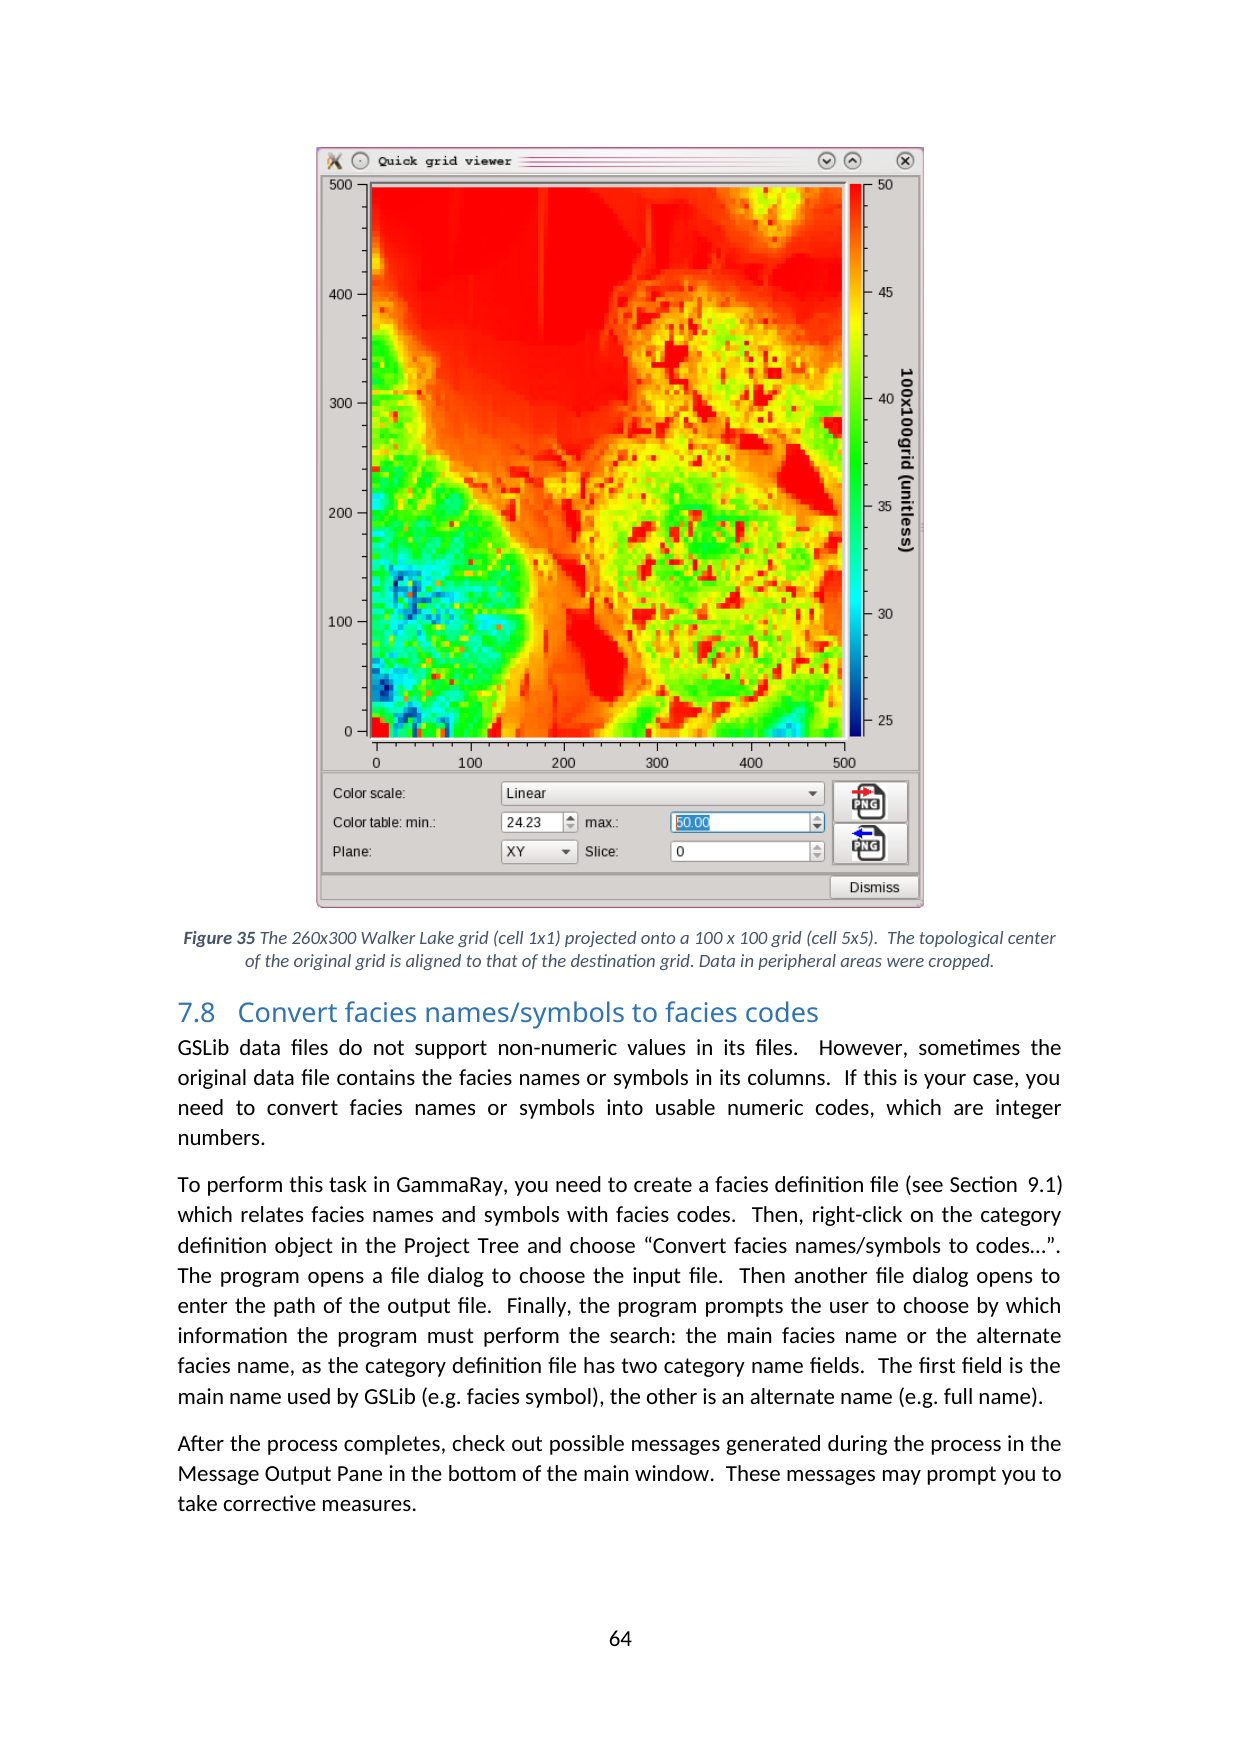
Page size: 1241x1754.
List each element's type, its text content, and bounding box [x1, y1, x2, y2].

text GSLib data files do not support non-numeric values in its files. However, sometimes the original data file contains the facies names or symbols in its columns. If this is your case, you need to convert facies names or symbols into usable numeric codes, which are integer numbers. [177, 1033, 1063, 1152]
text After the process completes, check out possible messages generated during the process in the Message Output Pane in the bottom of the main window. These messages may prompt you to take corrective measures. [177, 1429, 1063, 1517]
subtitle Convert facies names/symbols to facies codes [177, 993, 1063, 1030]
picture [316, 147, 924, 908]
text Figure 35 The 260x300 Walker Lake grid (cell 1x1) projected onto a 100 x 100 grid (cell 5x5). The topological center of the original grid is aligned to that of the destination grid. Data in peripheral areas were cropped. [177, 926, 1063, 972]
text To perform this task in GammaRay, you need to create a facies definition file (see Section 9.1) which relates facies names and symbols with facies codes. Then, right-click on the category definition object in the Project Tree and choose “Convert facies names/symbols to codes…”. The program opens a file dialog to choose the input file. Then another file dialog opens to enter the path of the output file. Finally, the program prompts the user to choose by which information the program must perform the search: the main facies name or the alternate facies name, as the category definition file has two category name fields. The first field is the main name used by GSLib (e.g. facies symbol), the other is an alternate name (e.g. full name). [177, 1170, 1063, 1410]
